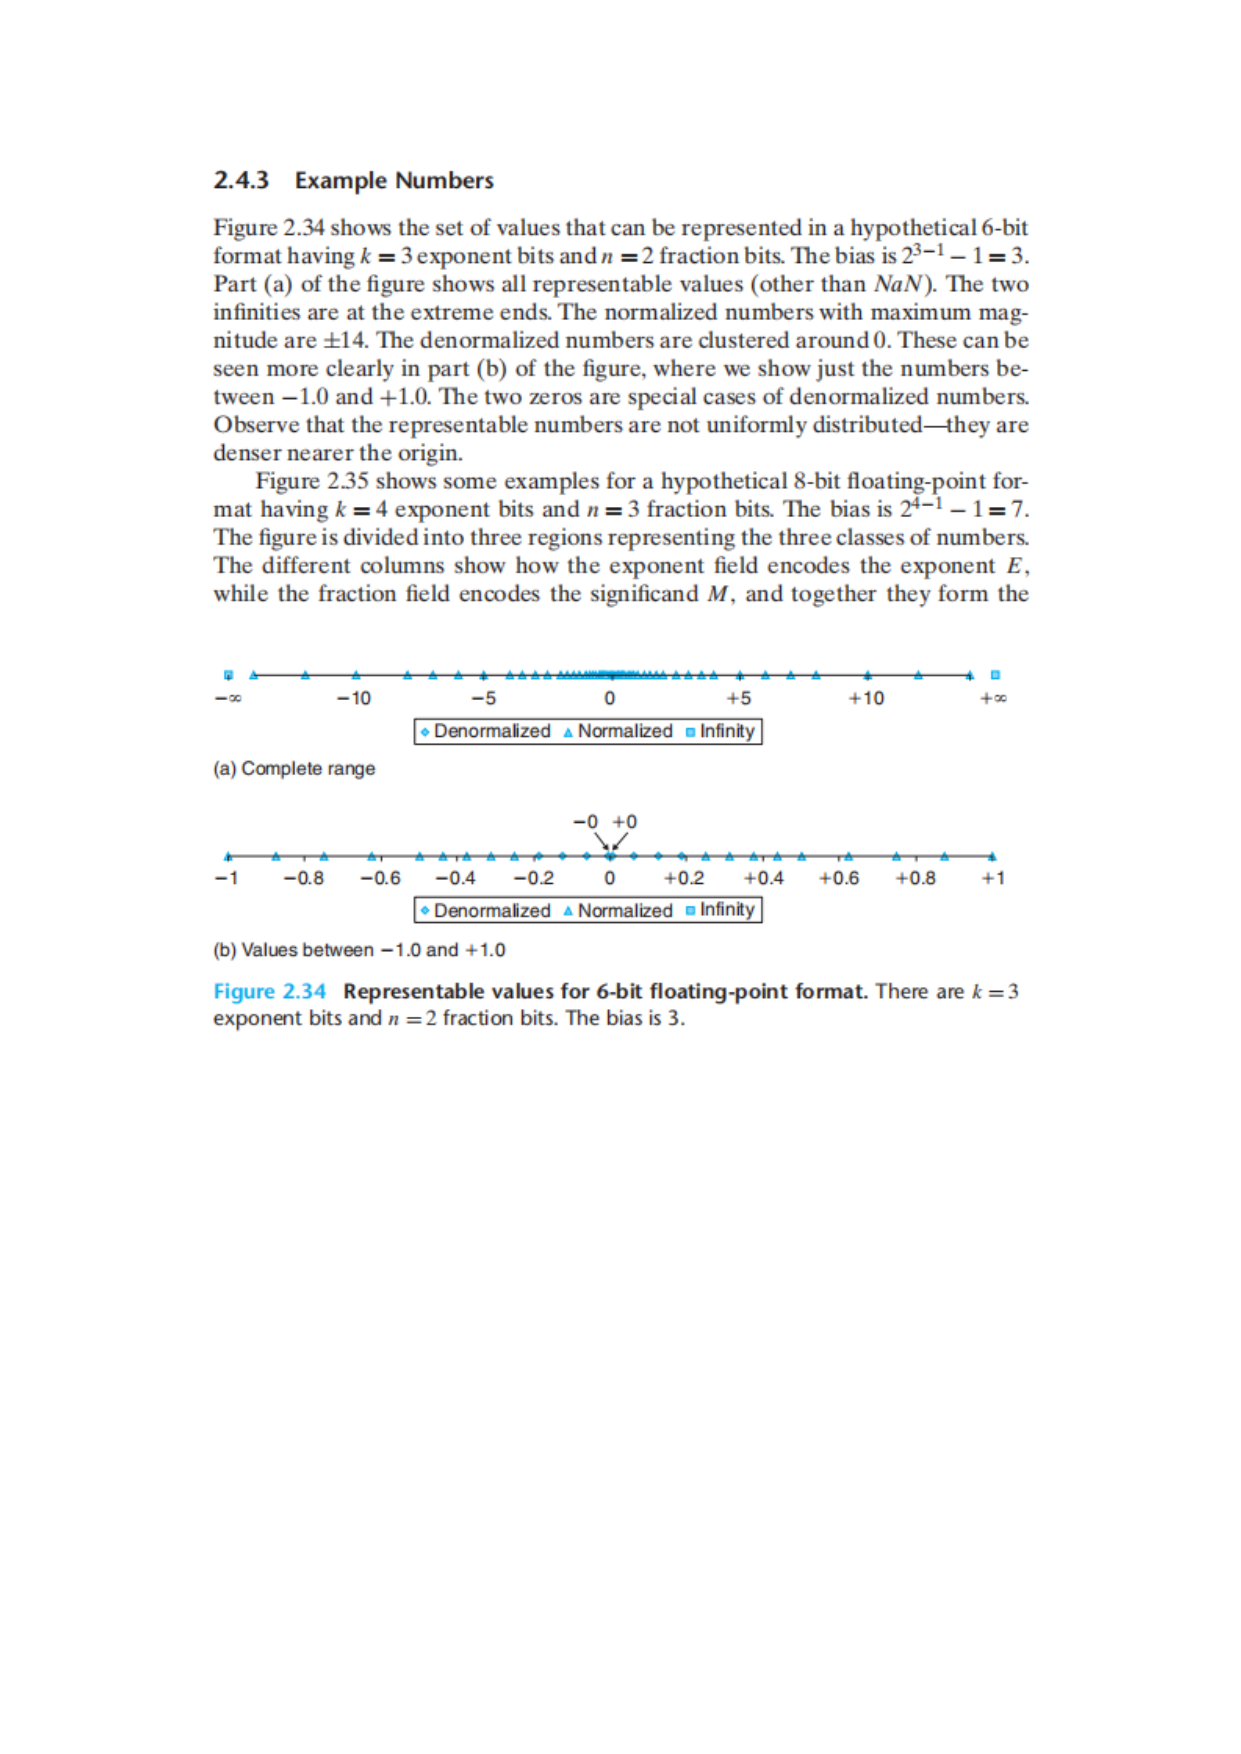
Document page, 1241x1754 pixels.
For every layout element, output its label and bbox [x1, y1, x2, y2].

picture [187, 151, 1100, 1055]
